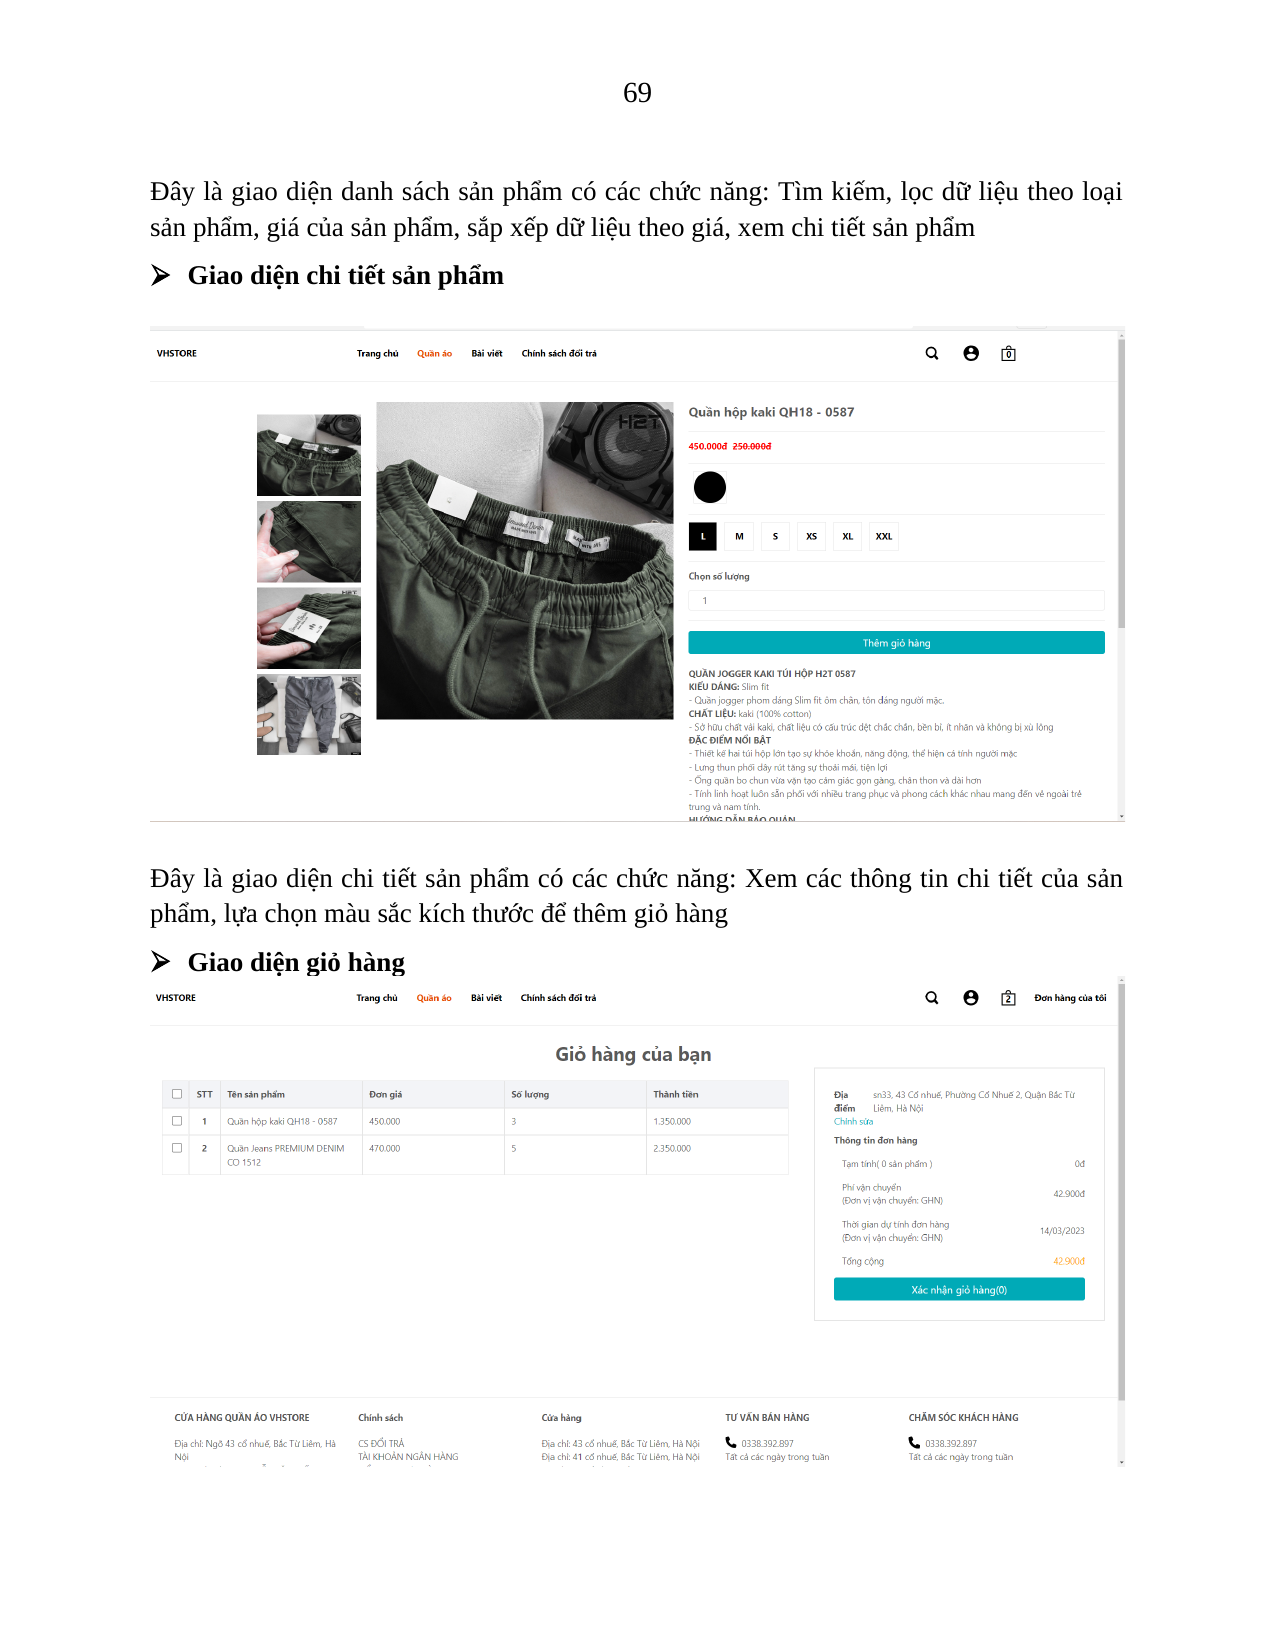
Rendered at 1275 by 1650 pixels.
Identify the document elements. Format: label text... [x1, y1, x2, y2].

picture [150, 326, 1125, 822]
picture [150, 976, 1125, 1467]
list Giao diện chi tiết sản phẩm [150, 259, 1125, 291]
text Đây là giao diện chi tiết sản phẩm có các chức năng: Xem các thông tin chi tiết của sản phẩm, lựa chọn màu sắc kích thước để thêm giỏ hàng [150, 862, 1125, 928]
text Đây là giao diện danh sách sản phẩm có các chức năng: Tìm kiếm, lọc dữ liệu theo loại sản phẩm, giá của sản phẩm, sắp xếp dữ liệu theo giá, xem chi tiết sản phẩm [150, 176, 1125, 242]
list Giao diện giỏ hàng [150, 946, 1125, 976]
